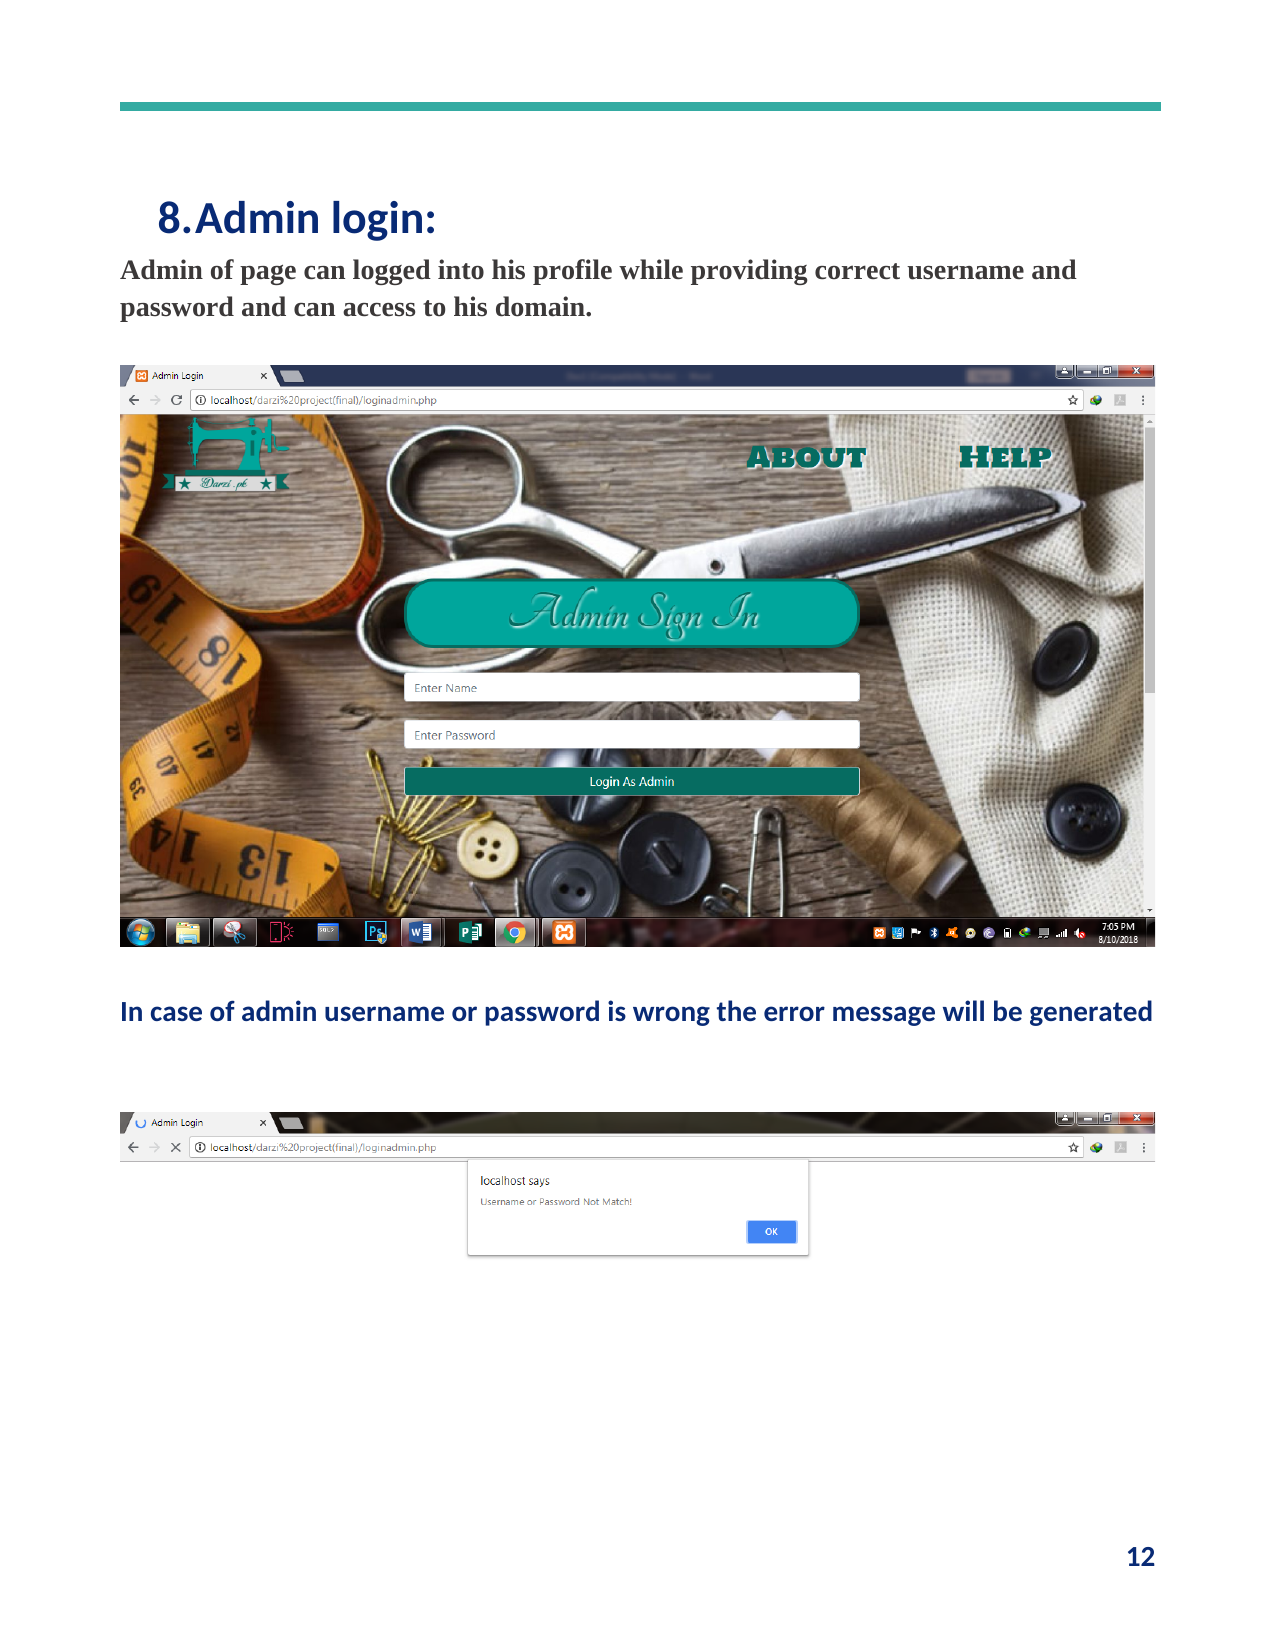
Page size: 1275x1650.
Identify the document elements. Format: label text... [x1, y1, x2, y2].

picture [120, 365, 1155, 947]
text In case of admin username or password is wrong the error message will be generated [120, 993, 1155, 1029]
picture [120, 1112, 1155, 1279]
text Admin of page can logged into his profile while providing correct username and password and can access to his domain. [120, 253, 1155, 323]
list Admin login: [157, 189, 1155, 245]
